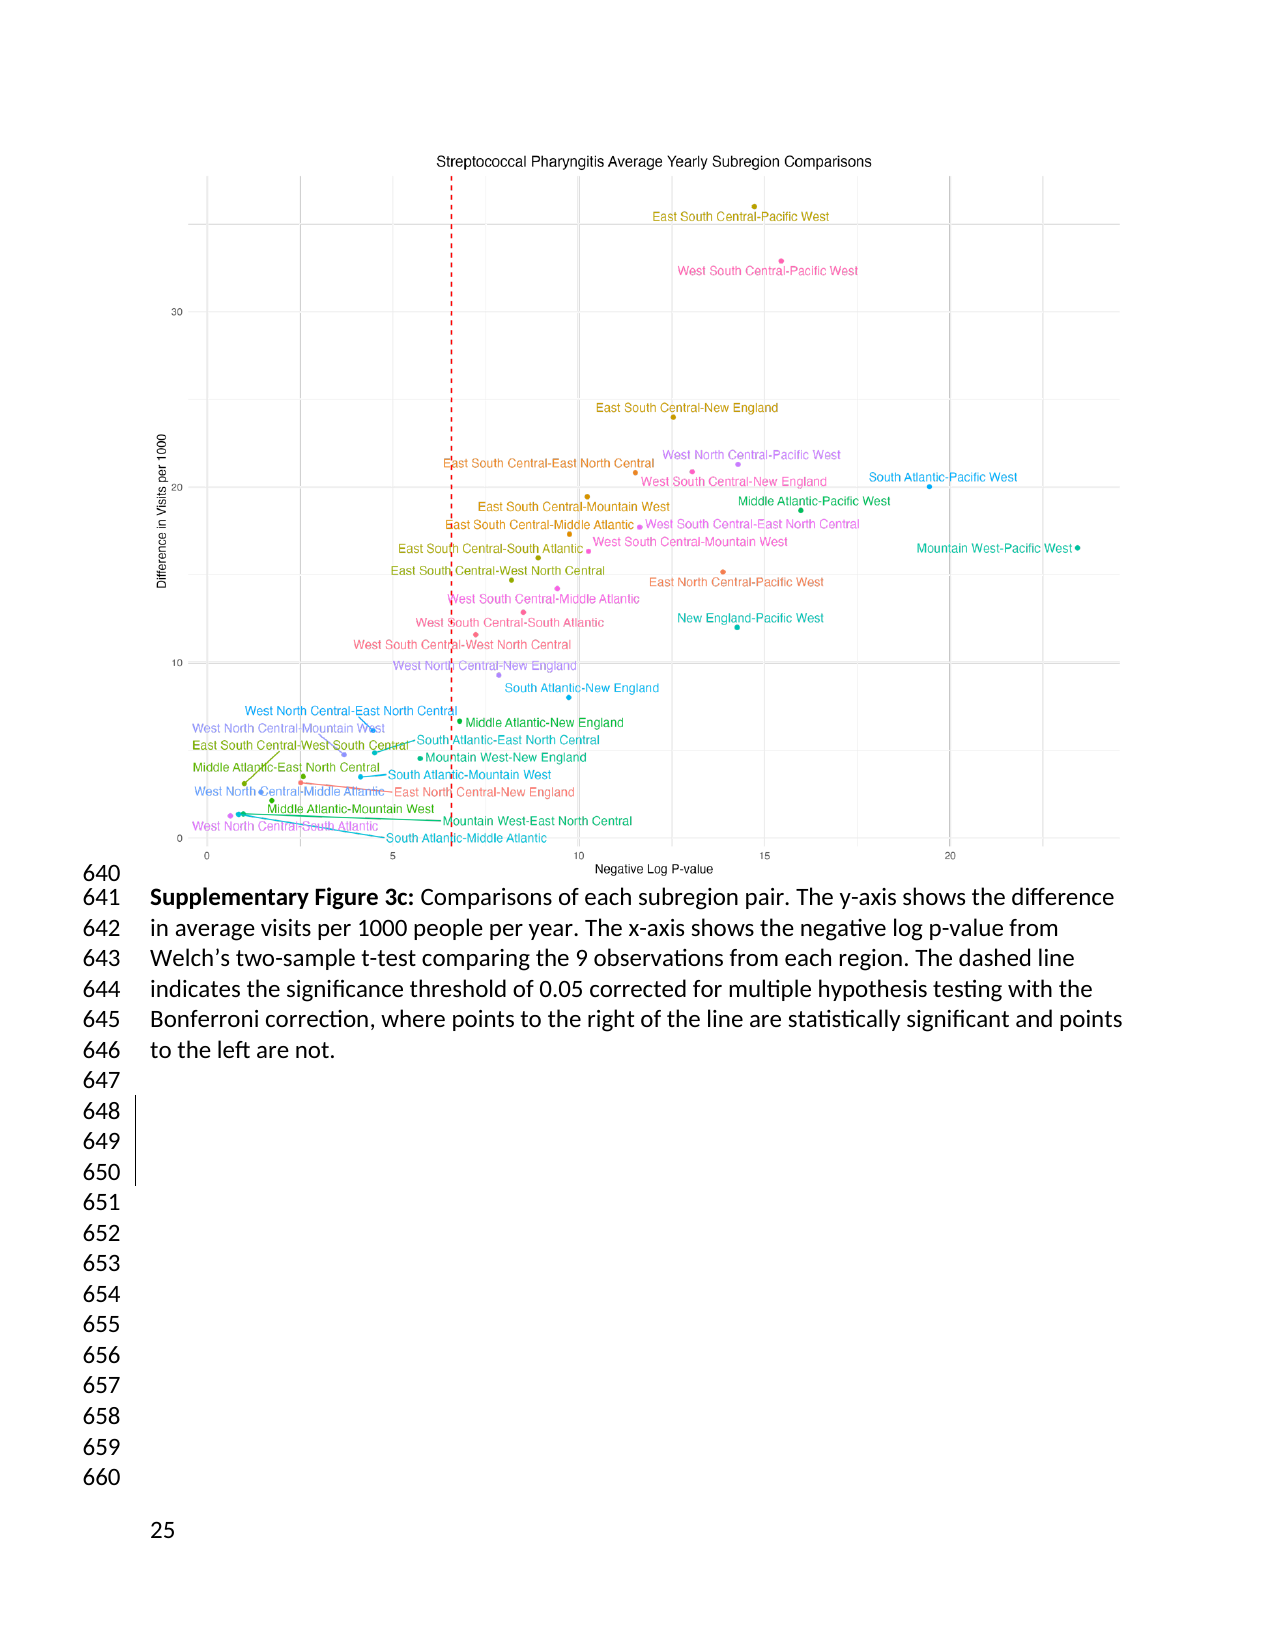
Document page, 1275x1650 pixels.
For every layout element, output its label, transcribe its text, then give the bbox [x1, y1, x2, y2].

text Supplementary Figure 3c: Comparisons of each subregion pair. The y-axis shows the difference in average visits per 1000 people per year. The x-axis shows the negative log p-value from Welch’s two-sample t-test comparing the 9 observations from each region. The dashed line indicates the significance threshold of 0.05 corrected for multiple hypothesis testing with the Bonferroni correction, where points to the right of the line are statistically significant and points to the left are not. [150, 882, 1125, 1064]
picture [150, 150, 1125, 882]
